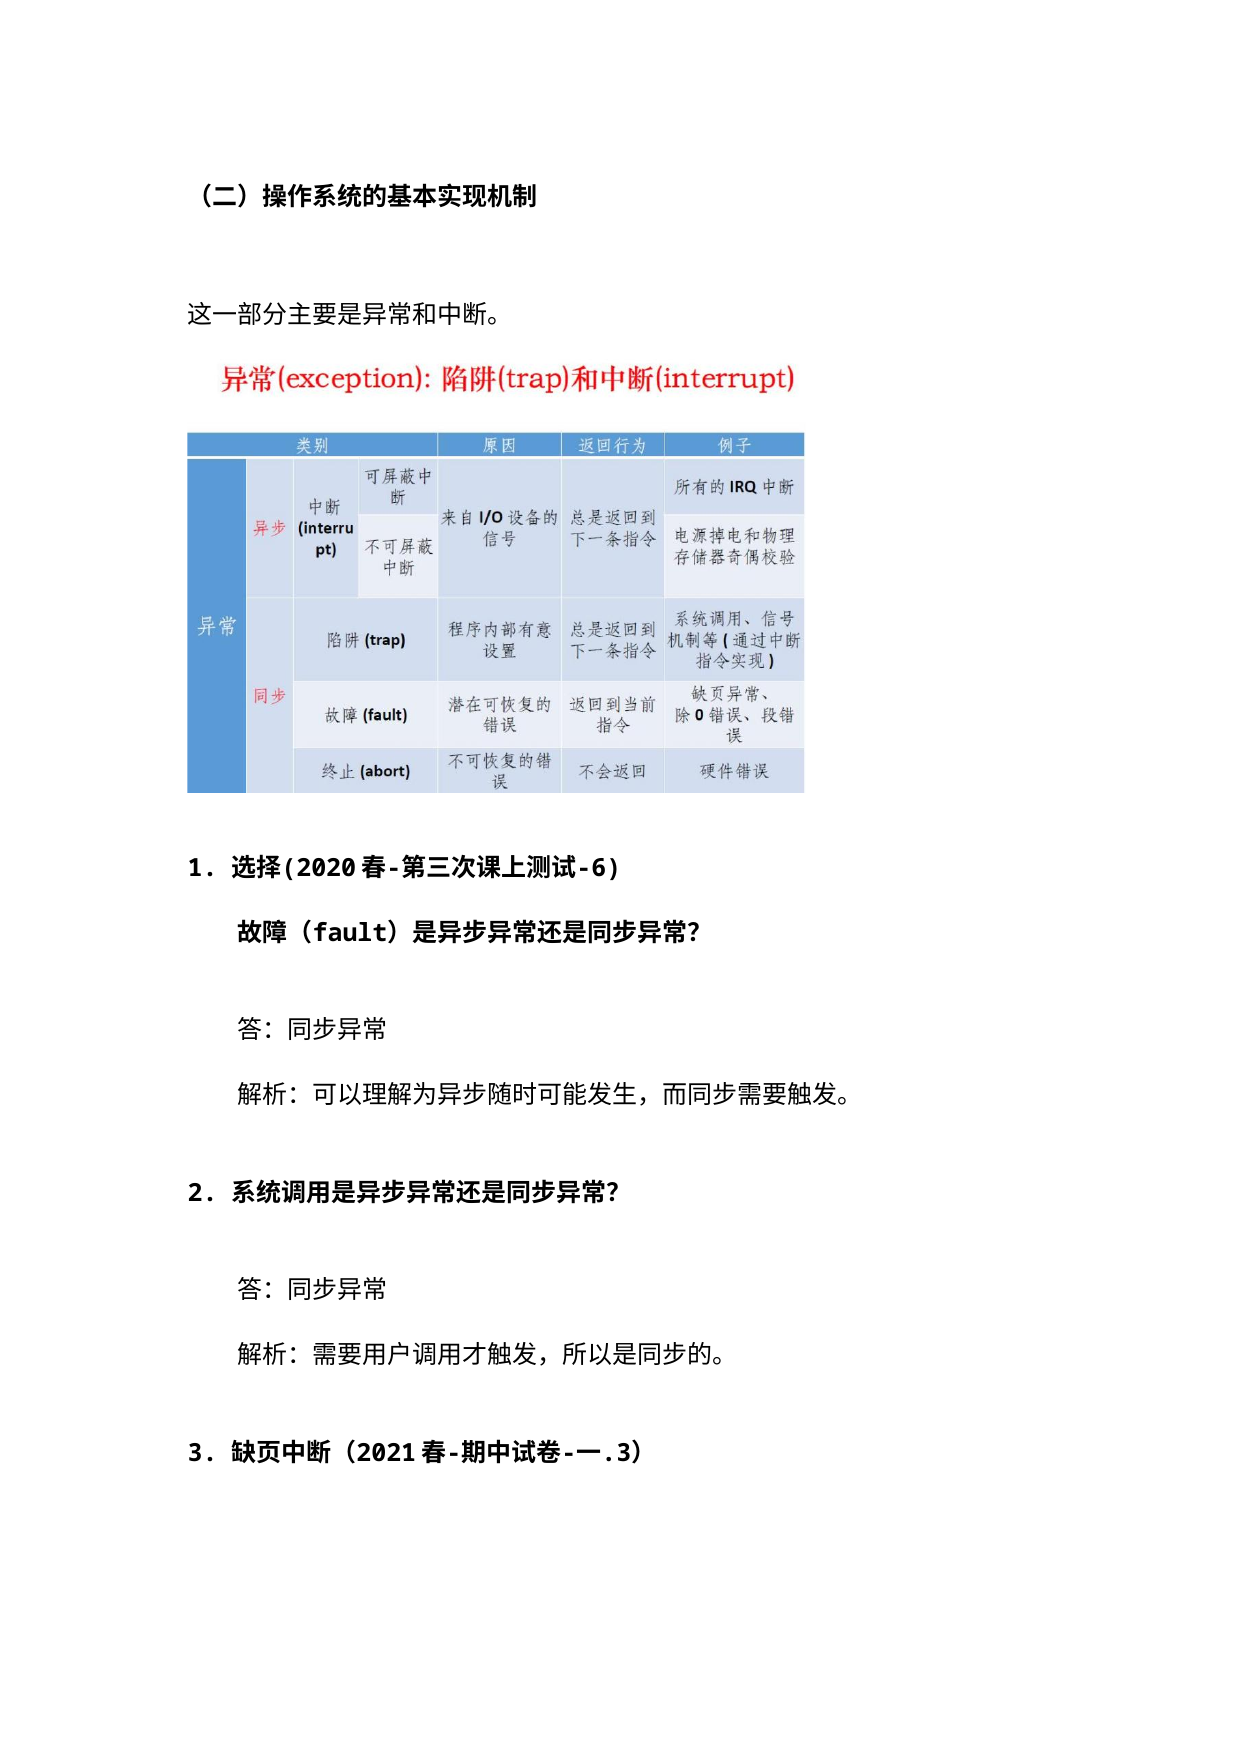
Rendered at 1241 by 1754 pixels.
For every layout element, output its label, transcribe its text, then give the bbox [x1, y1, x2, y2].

text 故障（fault）是异步异常还是同步异常？ [237, 898, 1053, 963]
list 缺页中断（2021春-期中试卷-一.3） [187, 1418, 1053, 1483]
text 解析：需要用户调用才触发，所以是同步的。 [237, 1321, 1053, 1386]
text 解析：可以理解为异步随时可能发生，而同步需要触发。 [237, 1061, 1053, 1126]
text 答：同步异常 [237, 996, 1053, 1061]
text 答：同步异常 [237, 1256, 1053, 1321]
subtitle （二）操作系统的基本实现机制 [187, 162, 1053, 227]
text 这一部分主要是异常和中断。 [187, 281, 1053, 346]
picture [187, 353, 806, 793]
list 选择(2020春-第三次课上测试-6) [187, 833, 1053, 898]
list 系统调用是异步异常还是同步异常？ [187, 1158, 1053, 1223]
